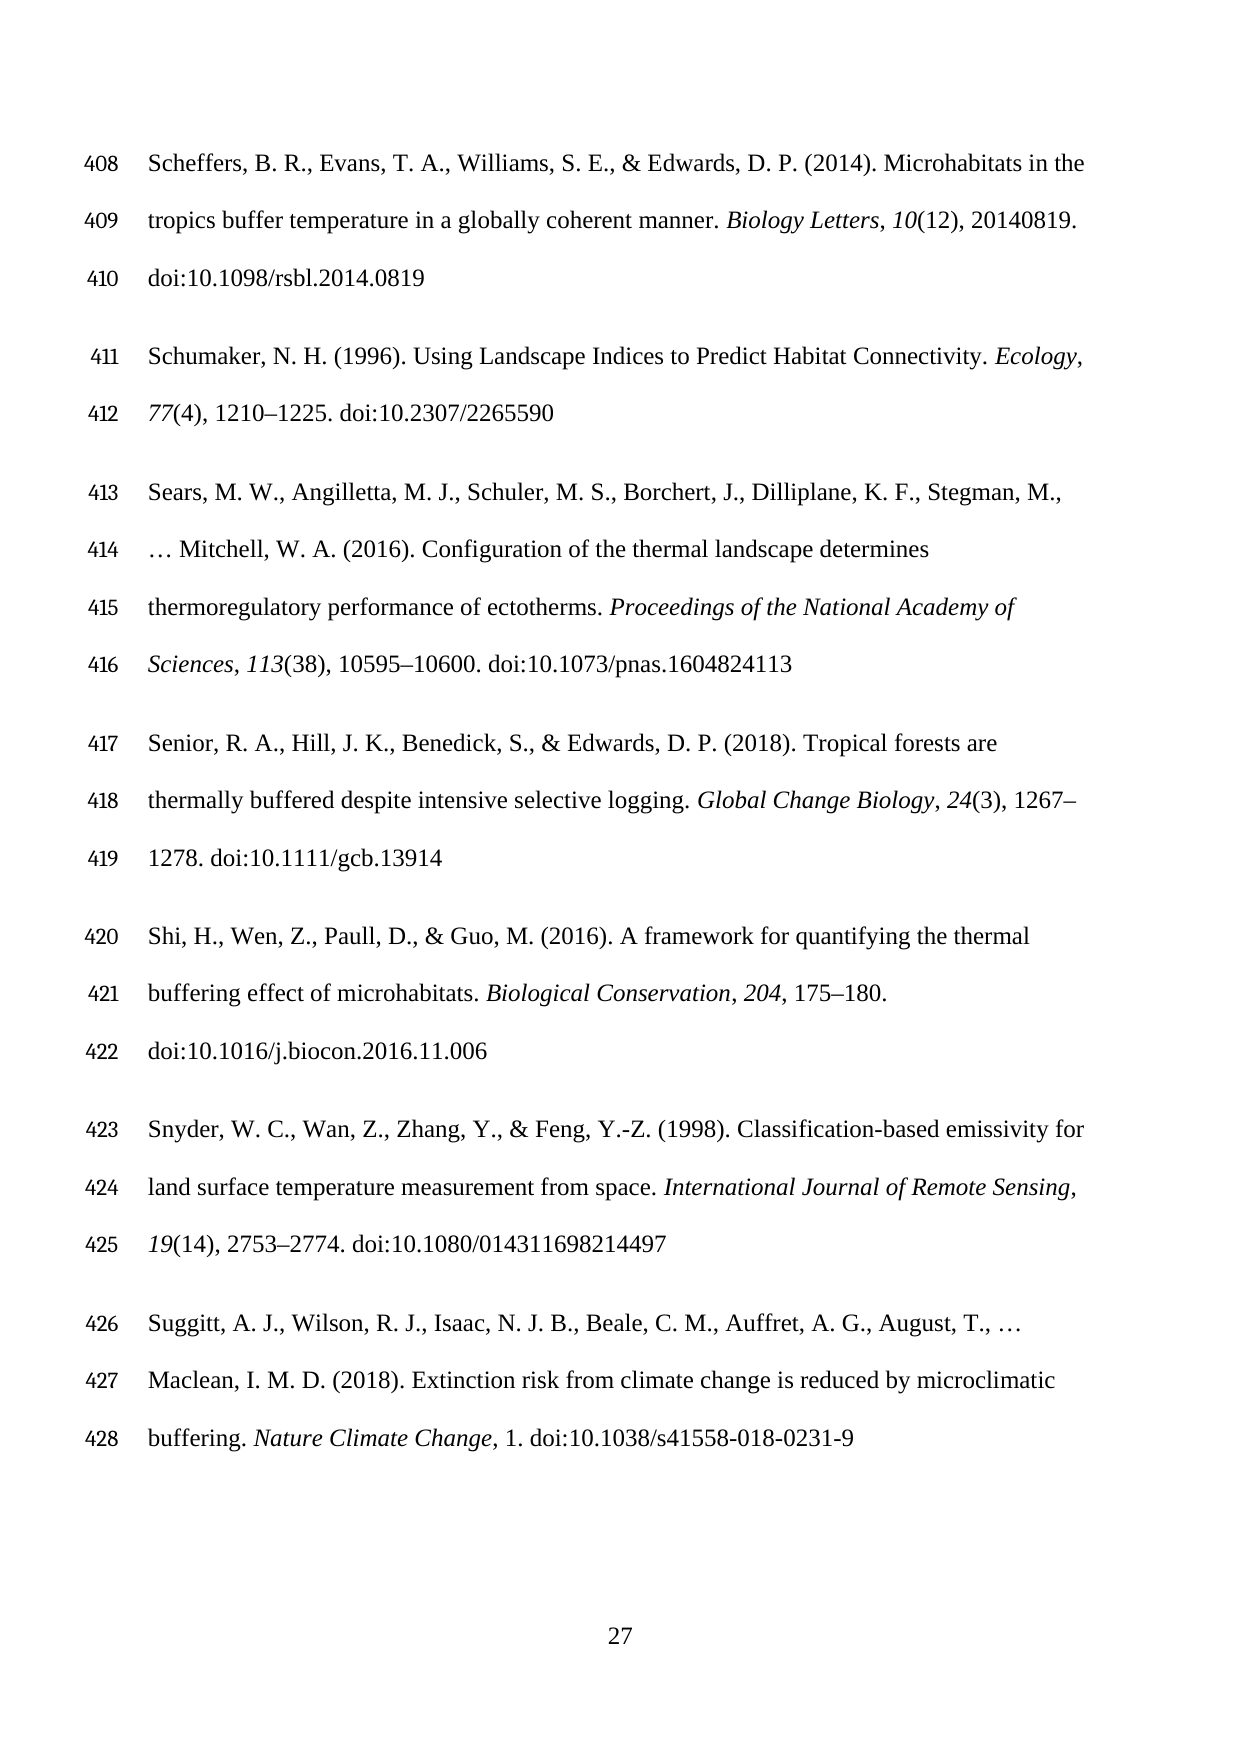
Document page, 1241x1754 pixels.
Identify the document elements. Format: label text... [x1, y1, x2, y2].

text Senior, R. A., Hill, J. K., Benedick, S., & Edwards, D. P. (2018). Tropical forests are thermally buffered despite intensive selective logging. Global Change Biology, 24(3), 1267–1278. doi:10.1111/gcb.13914 [148, 728, 1092, 871]
text Shi, H., Wen, Z., Paull, D., & Guo, M. (2016). A framework for quantifying the thermal buffering effect of microhabitats. Biological Conservation, 204, 175–180. doi:10.1016/j.biocon.2016.11.006 [148, 921, 1092, 1065]
text Suggitt, A. J., Wilson, R. J., Isaac, N. J. B., Beale, C. M., Auffret, A. G., August, T., … Maclean, I. M. D. (2018). Extinction risk from climate change is reduced by microclimatic buffering. Nature Climate Change, 1. doi:10.1038/s41558-018-0231-9 [148, 1308, 1092, 1451]
text Scheffers, B. R., Evans, T. A., Williams, S. E., & Edwards, D. P. (2014). Microhabitats in the tropics buffer temperature in a globally coherent manner. Biology Letters, 10(12), 20140819. doi:10.1098/rsbl.2014.0819 [148, 148, 1092, 291]
text Sears, M. W., Angilletta, M. J., Schuler, M. S., Borchert, J., Dilliplane, K. F., Stegman, M., … Mitchell, W. A. (2016). Configuration of the thermal landscape determines thermoregulatory performance of ectotherms. Proceedings of the National Academy of Sciences, 113(38), 10595–10600. doi:10.1073/pnas.1604824113 [148, 477, 1092, 678]
text Schumaker, N. H. (1996). Using Landscape Indices to Predict Habitat Connectivity. Ecology, 77(4), 1210–1225. doi:10.2307/2265590 [148, 341, 1092, 427]
text Snyder, W. C., Wan, Z., Zhang, Y., & Feng, Y.-Z. (1998). Classification-based emissivity for land surface temperature measurement from space. International Journal of Remote Sensing, 19(14), 2753–2774. doi:10.1080/014311698214497 [148, 1114, 1092, 1258]
